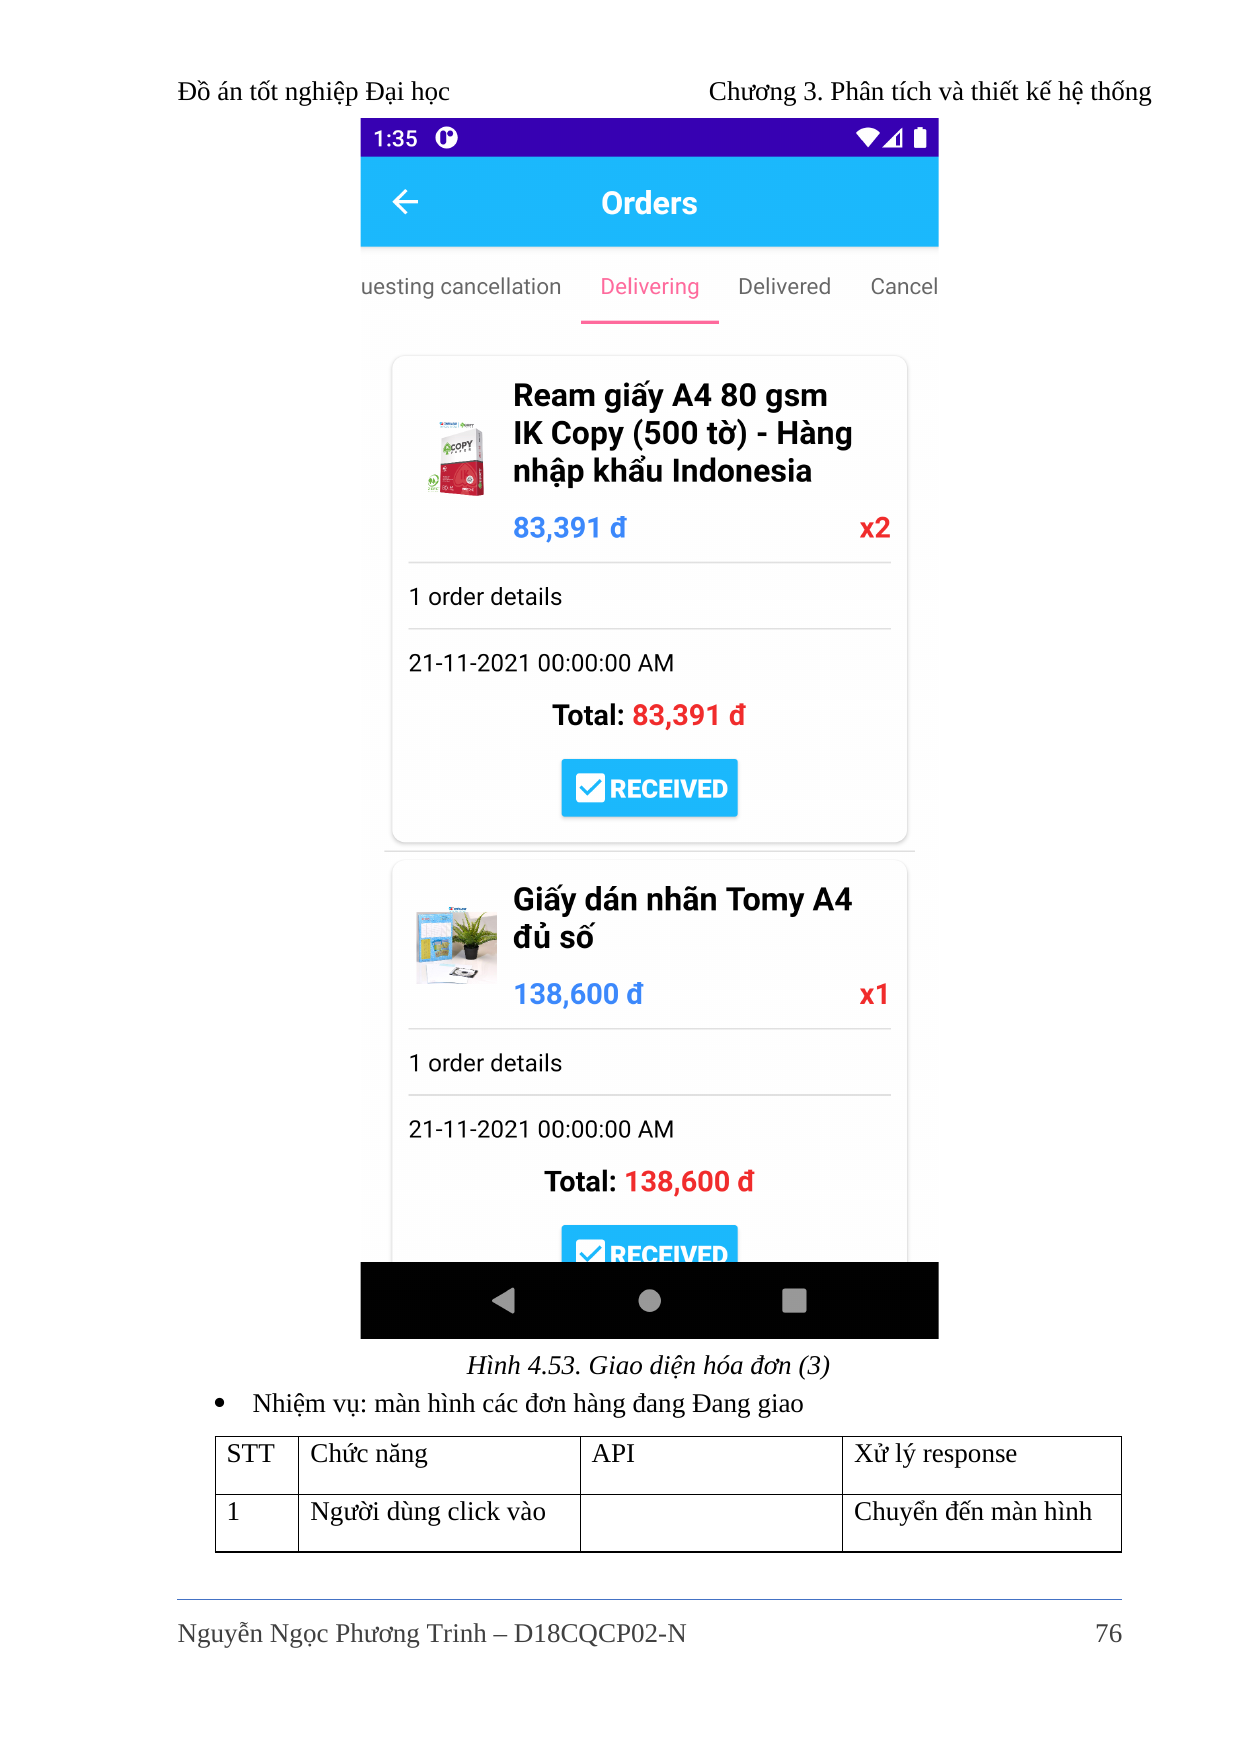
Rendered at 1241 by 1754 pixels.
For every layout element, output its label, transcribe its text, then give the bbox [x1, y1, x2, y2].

list Nhiệm vụ: màn hình các đơn hàng đang Đang giao [215, 1387, 1122, 1418]
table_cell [299, 1495, 580, 1551]
table_header API [581, 1437, 842, 1494]
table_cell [843, 1495, 1121, 1551]
table_cell [581, 1495, 842, 1551]
table_cell 1 [216, 1495, 298, 1551]
picture [360, 118, 939, 1339]
table_header STT [216, 1437, 298, 1494]
table_header Chức năng [299, 1437, 580, 1494]
table_header Xử lý response [843, 1437, 1121, 1494]
